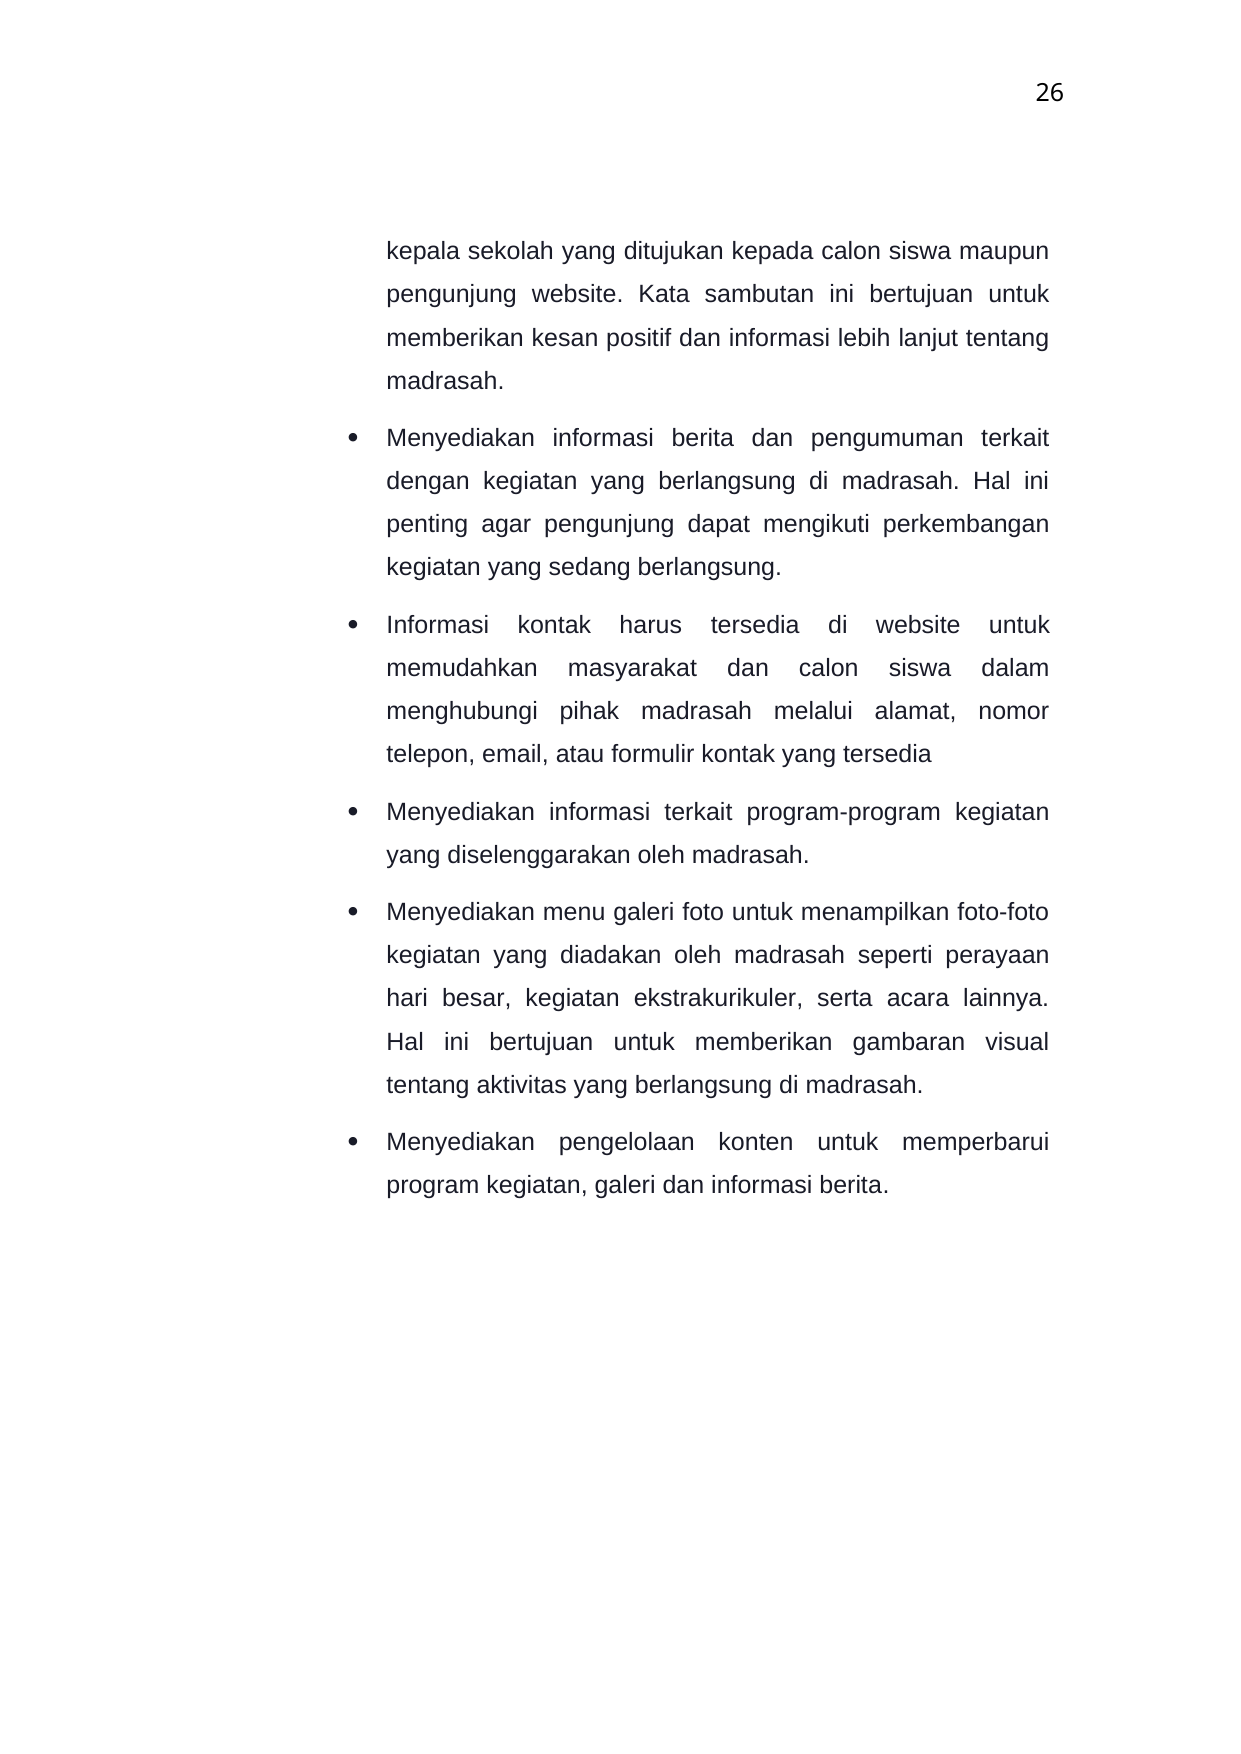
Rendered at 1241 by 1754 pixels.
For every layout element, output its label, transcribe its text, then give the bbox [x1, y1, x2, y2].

list Informasi kontak harus tersedia di website untuk memudahkan masyarakat dan calon siswa dalam menghubungi pihak madrasah melalui alamat, nomor telepon, email, atau formulir kontak yang tersedia [349, 610, 1050, 768]
list Menyediakan menu galeri foto untuk menampilkan foto-foto kegiatan yang diadakan oleh madrasah seperti perayaan hari besar, kegiatan ekstrakurikuler, serta acara lainnya. Hal ini bertujuan untuk memberikan gambaran visual tentang aktivitas yang berlangsung di madrasah. [349, 897, 1050, 1098]
list Menyediakan pengelolaan konten untuk memperbarui program kegiatan, galeri dan informasi berita. [349, 1127, 1050, 1199]
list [349, 236, 1050, 394]
list Menyediakan informasi terkait program-program kegiatan yang diselenggarakan oleh madrasah. [349, 796, 1050, 868]
list Menyediakan informasi berita dan pengumuman terkait dengan kegiatan yang berlangsung di madrasah. Hal ini penting agar pengunjung dapat mengikuti perkembangan kegiatan yang sedang berlangsung. [349, 423, 1050, 581]
